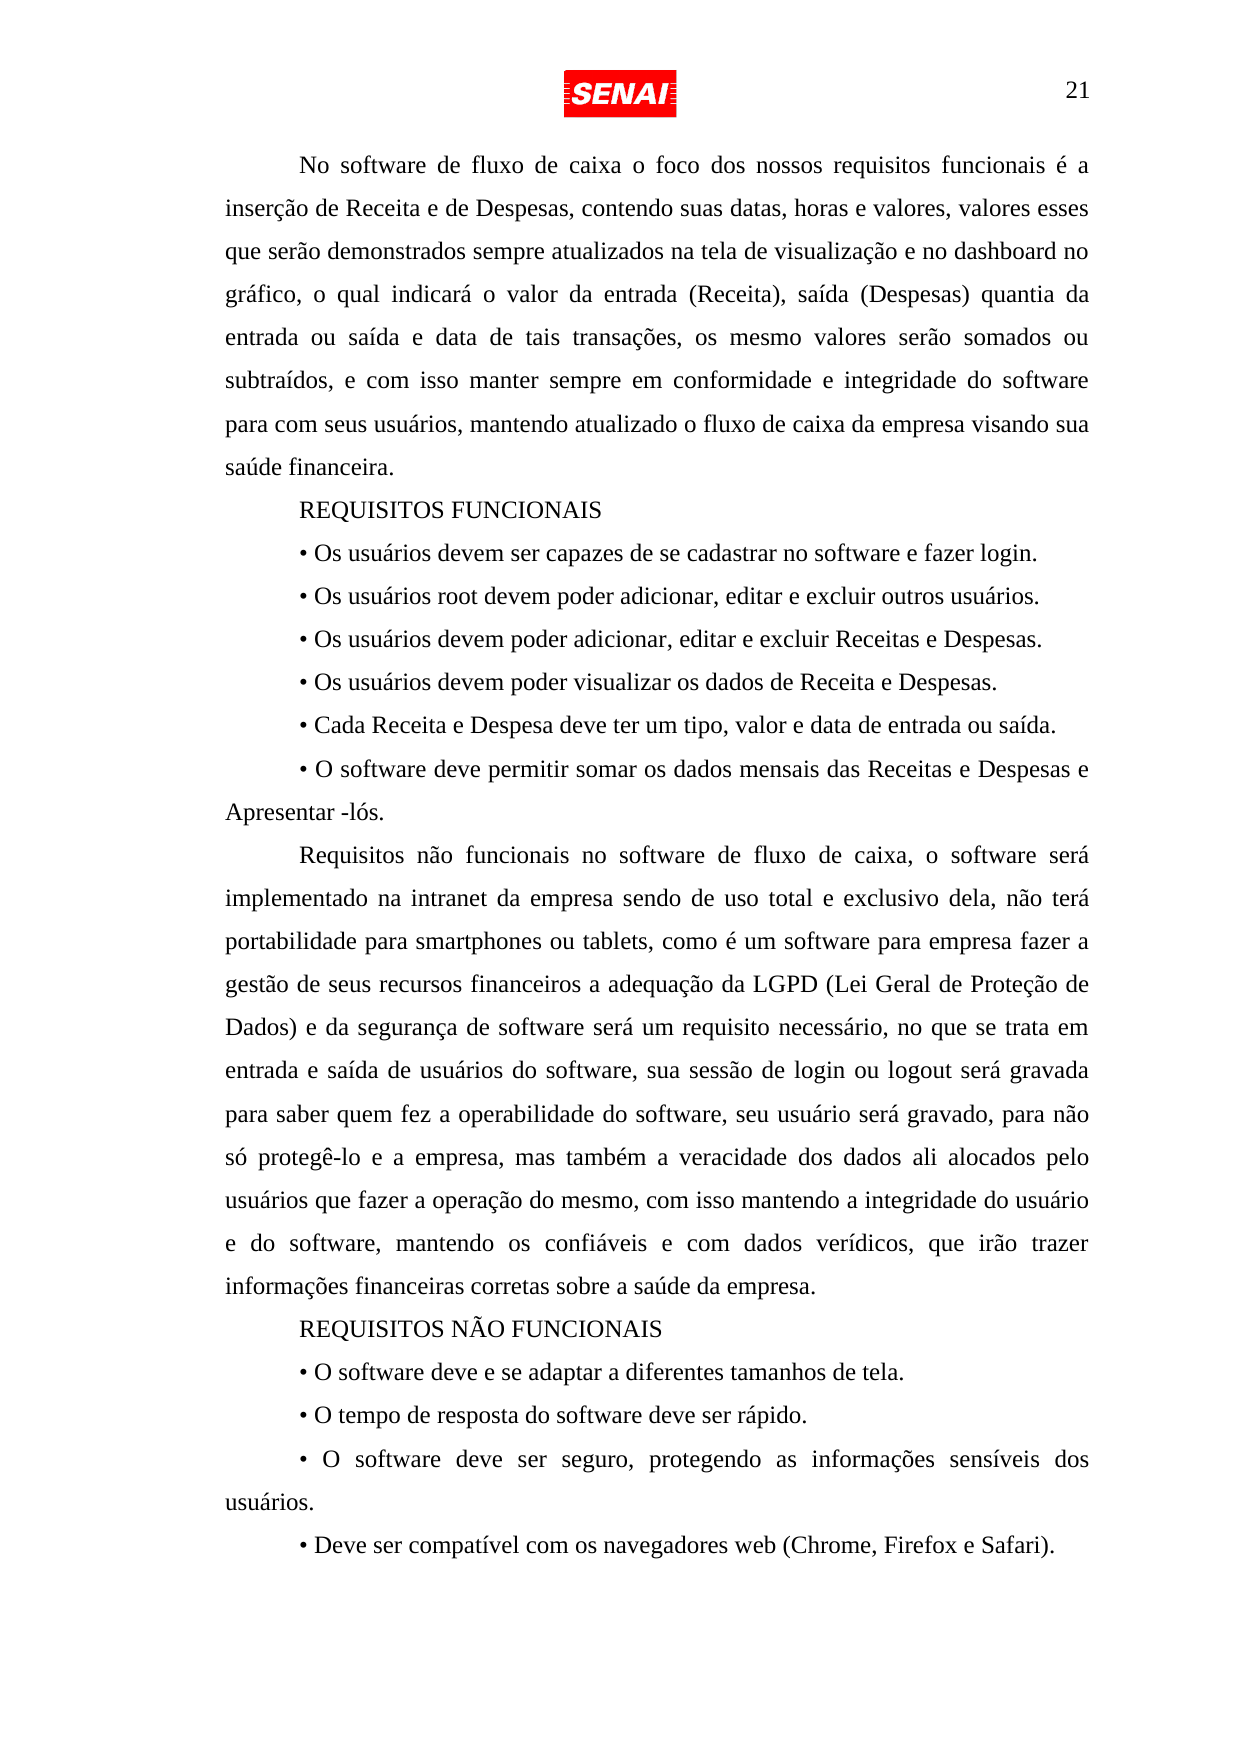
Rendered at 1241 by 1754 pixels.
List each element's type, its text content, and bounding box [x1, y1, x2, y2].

list • Deve ser compatível com os navegadores web (Chrome, Firefox e Safari). [225, 1530, 1090, 1559]
list • O software deve e se adaptar a diferentes tamanhos de tela. [225, 1357, 1090, 1386]
list • Os usuários devem ser capazes de se cadastrar no software e fazer login. [225, 538, 1090, 567]
list • O software deve ser seguro, protegendo as informações sensíveis dos usuários. [225, 1444, 1090, 1516]
list • Cada Receita e Despesa deve ter um tipo, valor e data de entrada ou saída. [225, 711, 1090, 739]
list • Os usuários devem poder visualizar os dados de Receita e Despesas. [225, 667, 1090, 696]
list • O software deve permitir somar os dados mensais das Receitas e Despesas e Apresentar -lós. [225, 754, 1090, 826]
list Requisitos não funcionais no software de fluxo de caixa, o software será implementado na intranet da empresa sendo de uso total e exclusivo dela, não terá portabilidade para smartphones ou tablets, como é um software para empresa fazer a gestão de seus recursos financeiros a adequação da LGPD (Lei Geral de Proteção de Dados) e da segurança de software será um requisito necessário, no que se trata em entrada e saída de usuários do software, sua sessão de login ou logout será gravada para saber quem fez a operabilidade do software, seu usuário será gravado, para não só protegê-lo e a empresa, mas também a veracidade dos dados ali alocados pelo usuários que fazer a operação do mesmo, com isso mantendo a integridade do usuário e do software, mantendo os confiáveis e com dados verídicos, que irão trazer informações financeiras corretas sobre a saúde da empresa. [225, 840, 1090, 1300]
list • O tempo de resposta do software deve ser rápido. [225, 1401, 1090, 1429]
list • Os usuários root devem poder adicionar, editar e excluir outros usuários. [225, 581, 1090, 610]
picture [539, 56, 701, 131]
list REQUISITOS NÃO FUNCIONAIS [225, 1314, 1090, 1343]
list No software de fluxo de caixa o foco dos nossos requisitos funcionais é a inserção de Receita e de Despesas, contendo suas datas, horas e valores, valores esses que serão demonstrados sempre atualizados na tela de visualização e no dashboard no gráfico, o qual indicará o valor da entrada (Receita), saída (Despesas) quantia da entrada ou saída e data de tais transações, os mesmo valores serão somados ou subtraídos, e com isso manter sempre em conformidade e integridade do software para com seus usuários, mantendo atualizado o fluxo de caixa da empresa visando sua saúde financeira. [225, 150, 1090, 481]
list • Os usuários devem poder adicionar, editar e excluir Receitas e Despesas. [225, 624, 1090, 653]
list REQUISITOS FUNCIONAIS [225, 495, 1090, 524]
